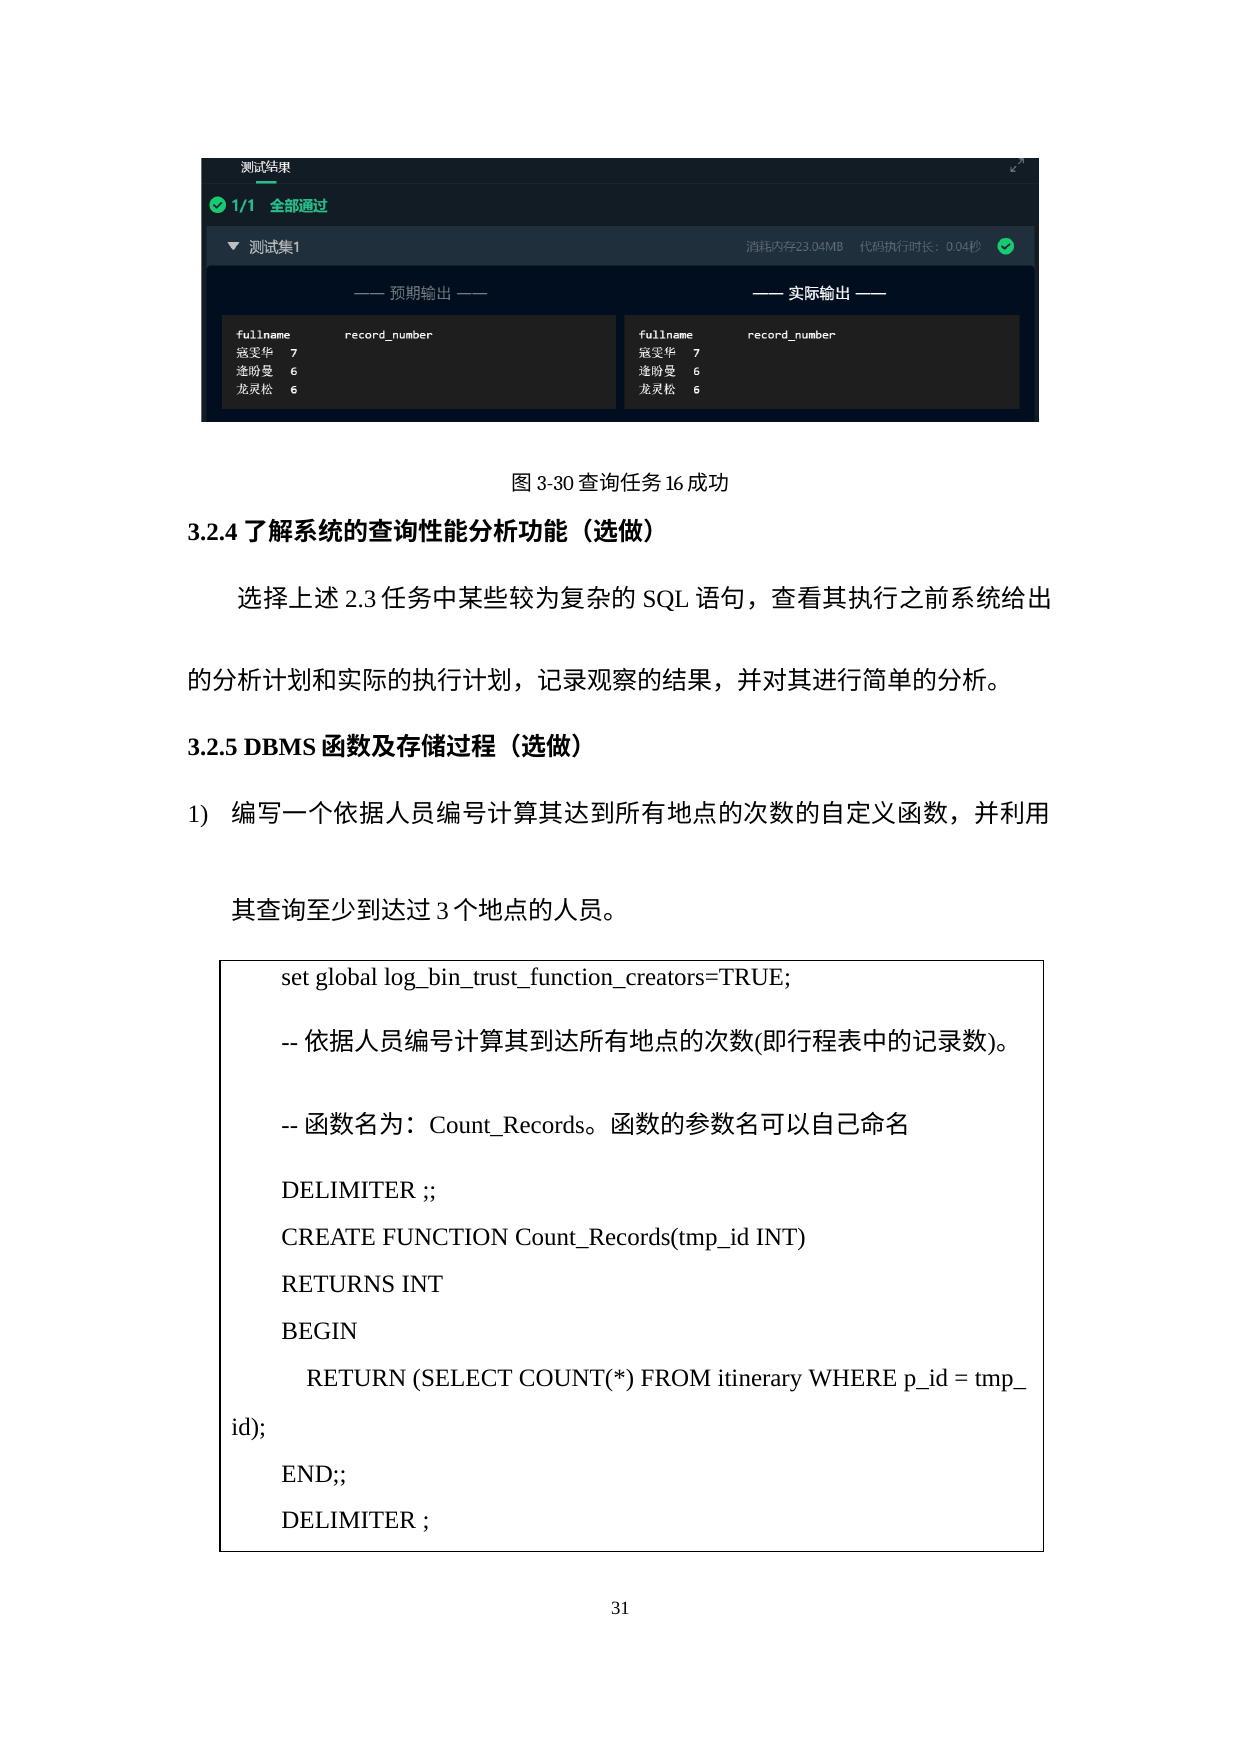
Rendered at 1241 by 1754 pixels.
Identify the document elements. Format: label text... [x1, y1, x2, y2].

subtitle 3.2.4 了解系统的查询性能分析功能（选做） [187, 512, 1053, 548]
text 选择上述2.3任务中某些较为复杂的SQL语句，查看其执行之前系统给出的分析计划和实际的执行计划，记录观察的结果，并对其进行简单的分析。 [187, 564, 1053, 711]
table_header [221, 961, 1043, 1551]
list 编写一个依据人员编号计算其达到所有地点的次数的自定义函数，并利用其查询至少到达过3个地点的人员。 [187, 779, 1053, 941]
picture [201, 158, 1039, 422]
subtitle 3.2.5 DBMS函数及存储过程（选做） [187, 726, 1053, 762]
